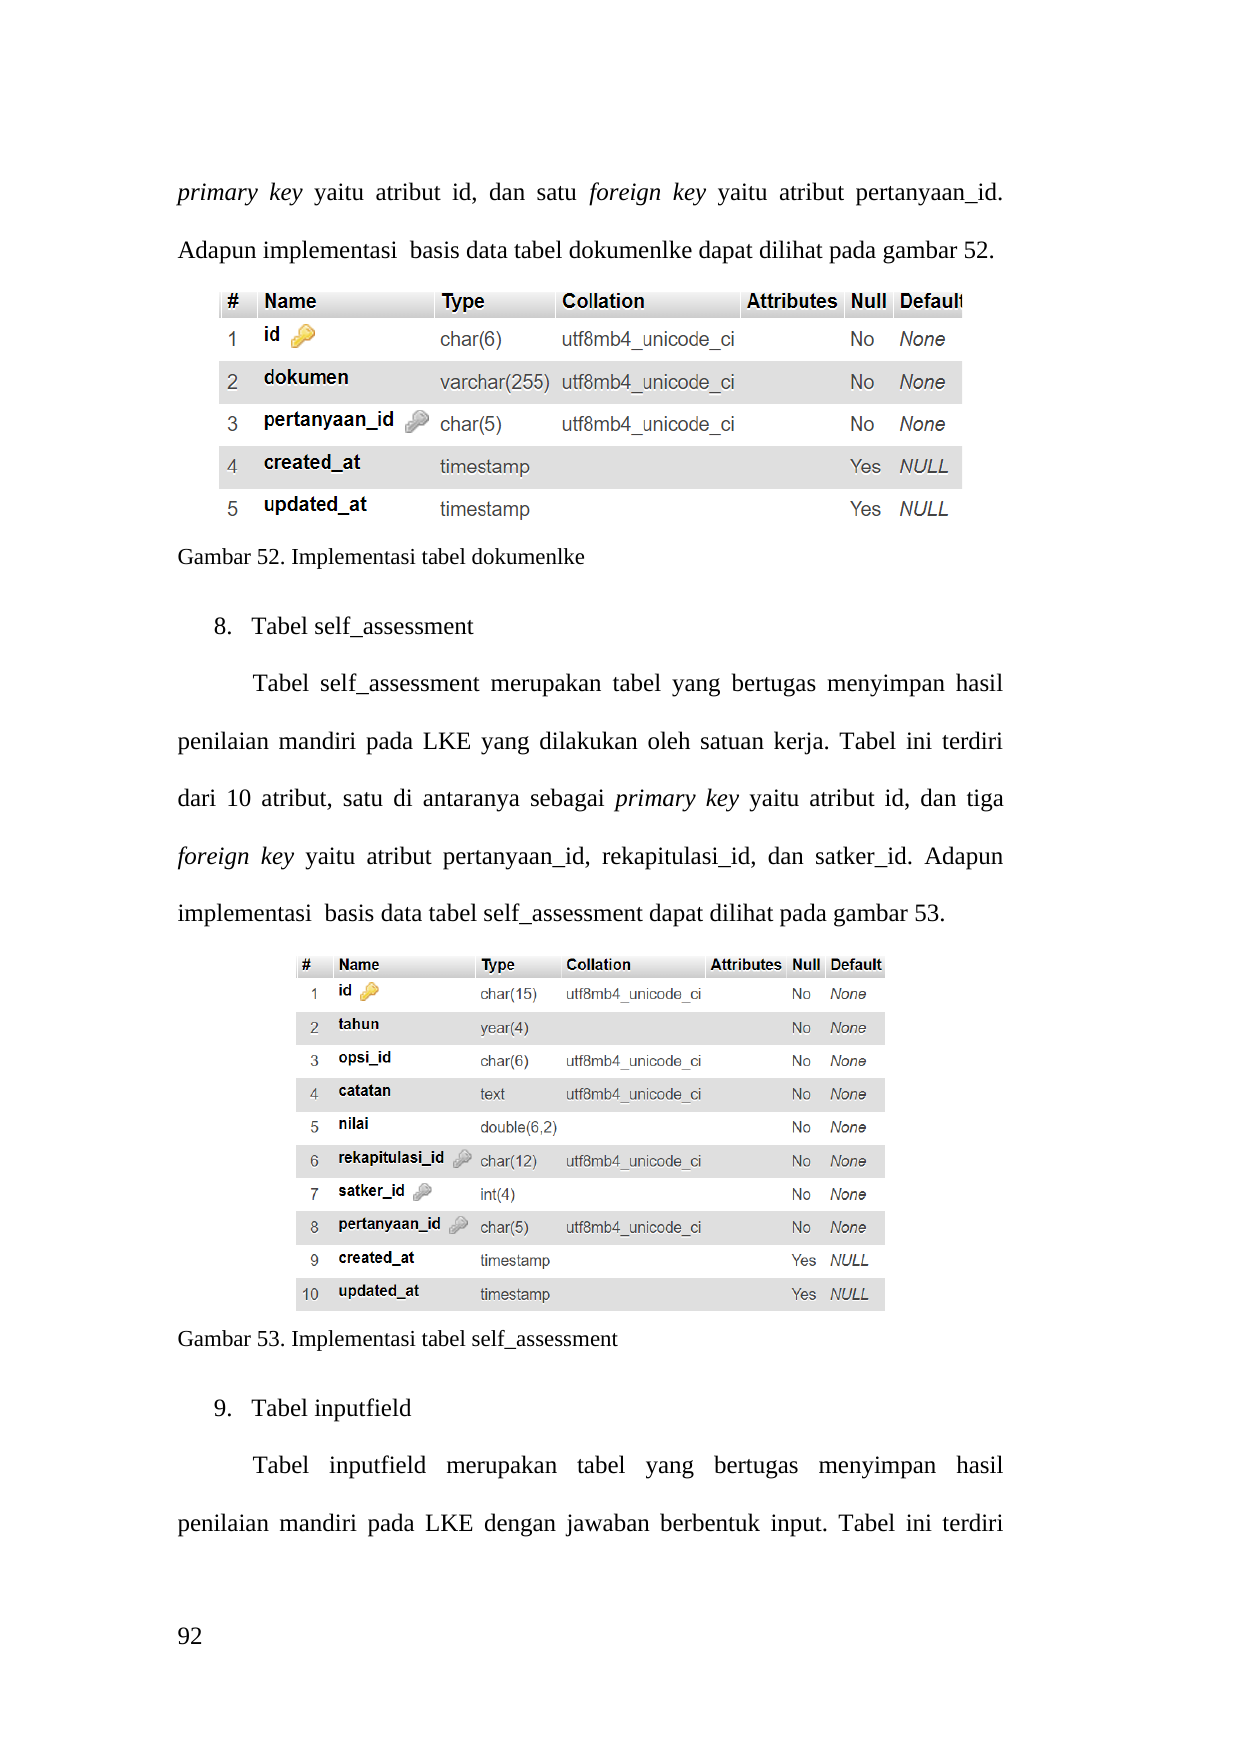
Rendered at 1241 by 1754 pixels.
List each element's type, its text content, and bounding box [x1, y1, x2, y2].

text Gambar 53. Implementasi tabel self_assessment [177, 1325, 1004, 1351]
picture [296, 956, 885, 1311]
picture [219, 292, 963, 529]
list Tabel self_assessment [213, 611, 1004, 640]
text Tabel self_assessment merupakan tabel yang bertugas menyimpan hasil penilaian mandiri pada LKE yang dilakukan oleh satuan kerja. Tabel ini terdiri dari 10 atribut, satu di antaranya sebagai primary key yaitu atribut id, dan tiga foreign key yaitu atribut pertanyaan_id, rekapitulasi_id, dan satker_id. Adapun implementasi basis data tabel self_assessment dapat dilihat pada gambar 53. [177, 668, 1004, 927]
text Gambar 52. Implementasi tabel dokumenlke [177, 543, 1004, 569]
list Tabel inputfield [213, 1393, 1004, 1422]
